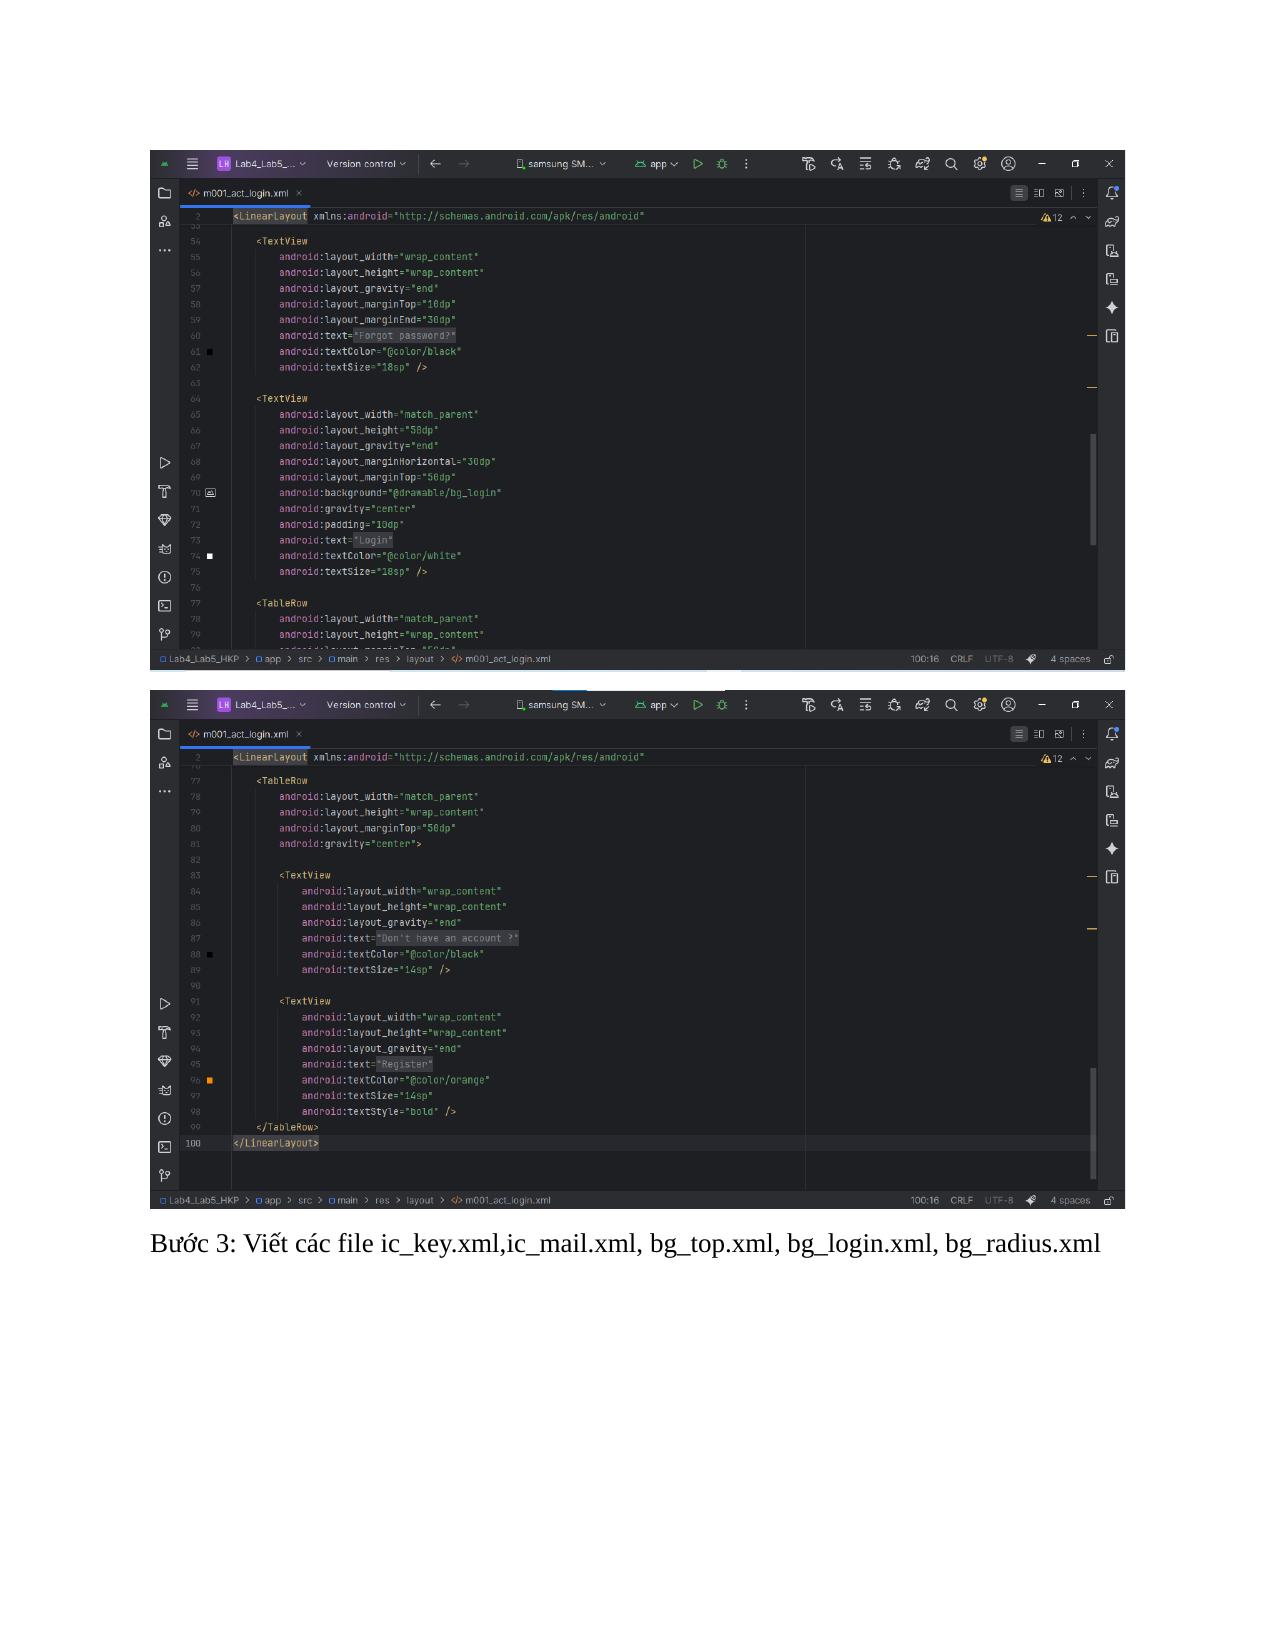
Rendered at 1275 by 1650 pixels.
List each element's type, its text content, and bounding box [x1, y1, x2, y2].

text Bước 3: Viết các file ic_key.xml,ic_mail.xml, bg_top.xml, bg_login.xml, bg_radius.xml [150, 1227, 1125, 1258]
picture [150, 150, 1125, 672]
picture [150, 690, 1125, 1209]
